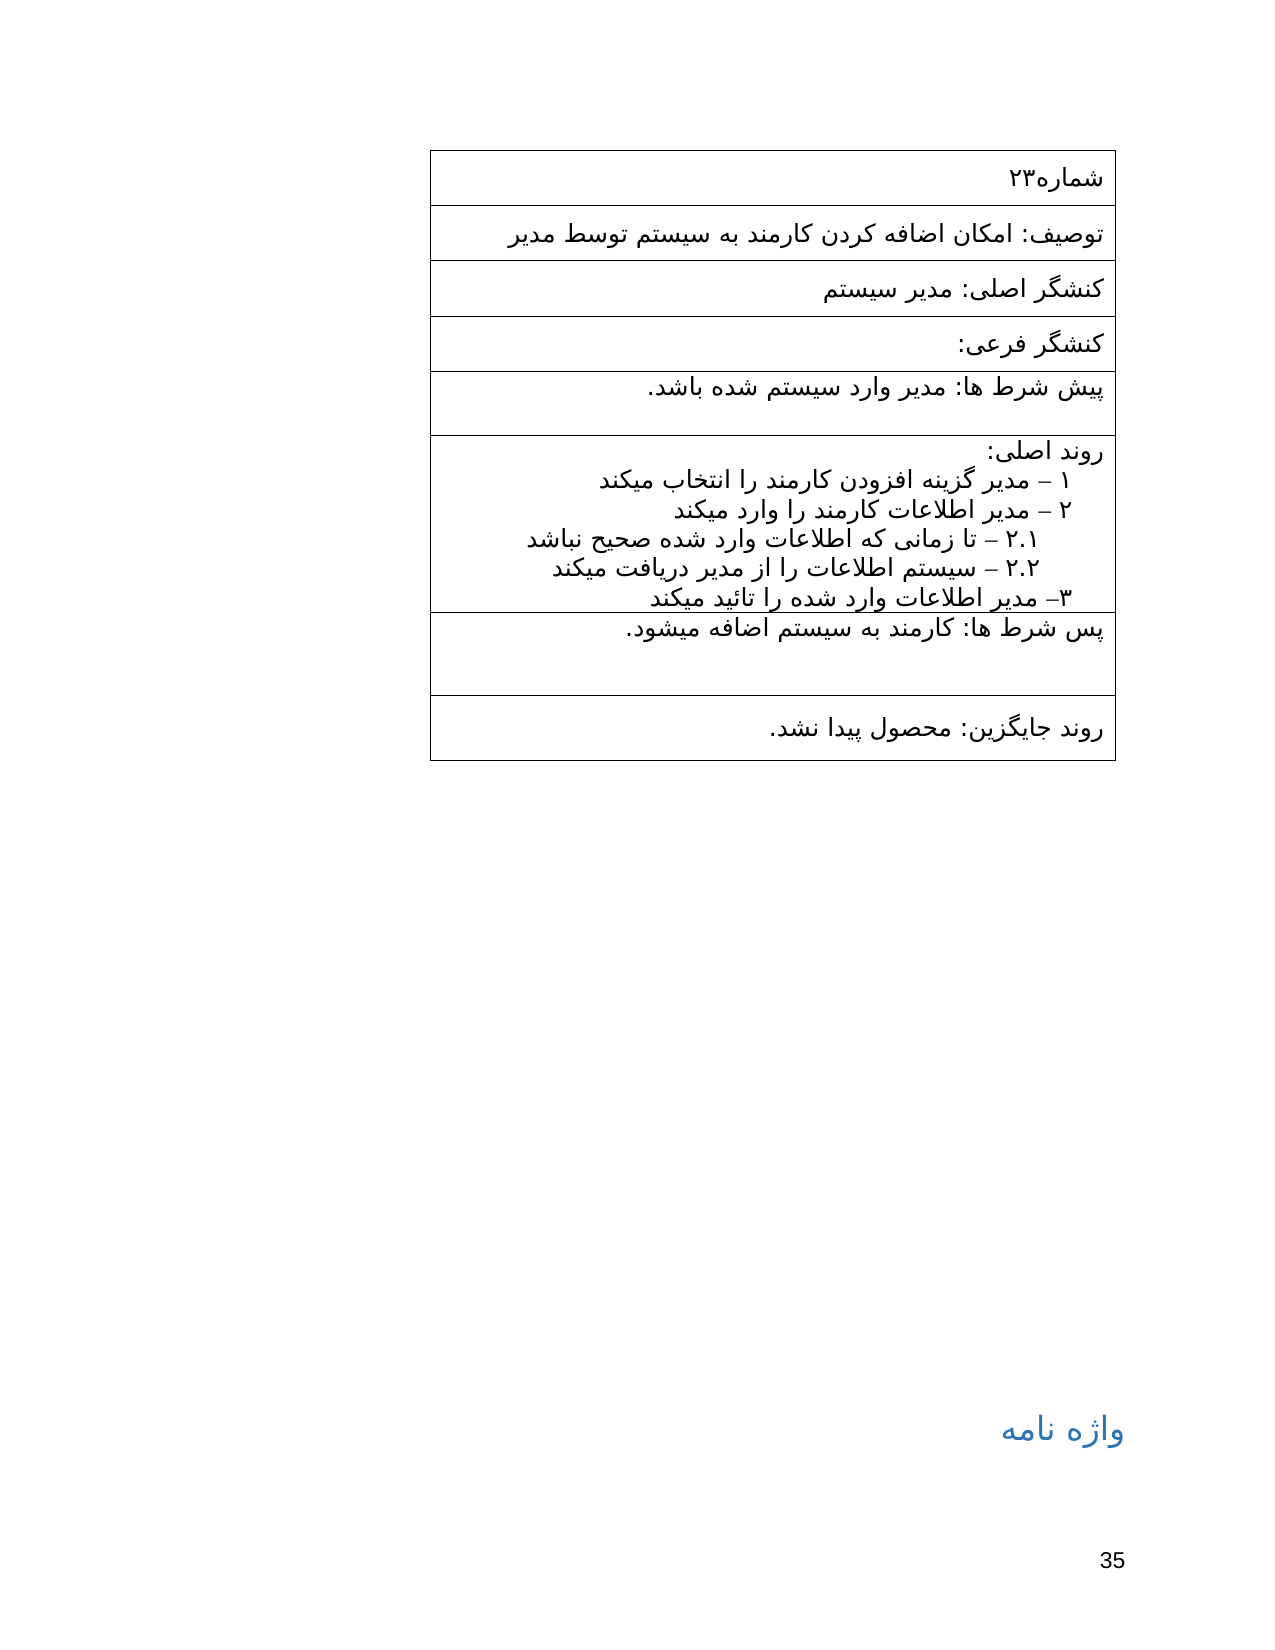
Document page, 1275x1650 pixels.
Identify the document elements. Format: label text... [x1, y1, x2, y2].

table_cell توصیف: امکان اضافه کردن کارمند به سیستم توسط مدیر [431, 206, 1115, 260]
table_cell پس شرط ها: کارمند به سیستم اضافه میشود. [431, 613, 1115, 695]
table_cell کنشگر اصلی: مدیر سیستم [431, 261, 1115, 316]
table_cell شماره۲۳ [431, 151, 1115, 205]
subtitle واژه نامه [150, 1409, 1125, 1448]
table_cell کنشگر فرعی: [431, 317, 1115, 371]
table_cell پیش شرط ها: مدیر وارد سیستم شده باشد. [431, 372, 1115, 435]
table_cell روند جایگزین: محصول پیدا نشد. [431, 696, 1115, 760]
table_cell روند اصلی: ۱ – مدیر گزینه افزودن کارمند را انتخاب میکند ۲ – مدیر اطلاعات کارمند را وارد میکند ۲.۱ – تا زمانی که اطلاعات وارد شده صحیح نباشد ۲.۲ – سیستم اطلاعات را از مدیر دریافت میکند ۳– مدیر اطلاعات وارد شده را تائید میکند [431, 436, 1115, 612]
